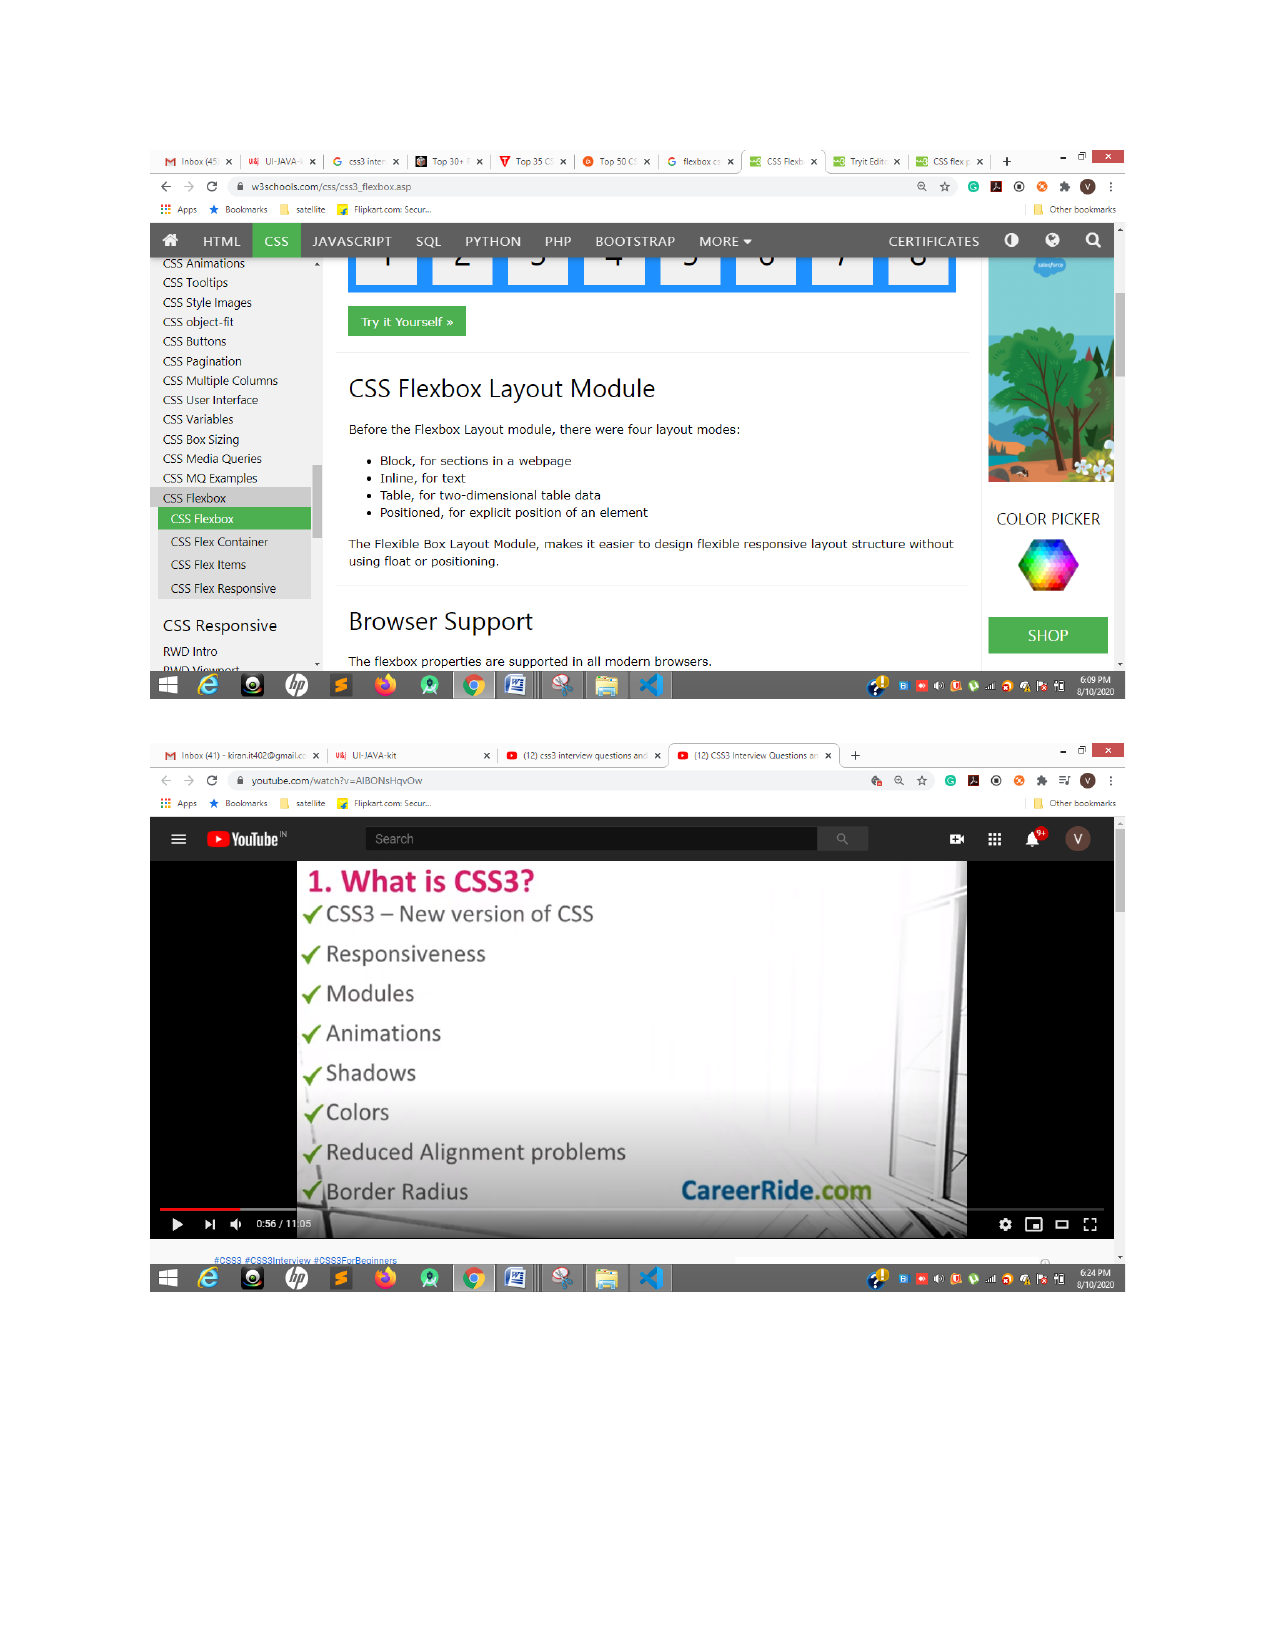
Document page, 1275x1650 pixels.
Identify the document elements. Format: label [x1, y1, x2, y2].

picture [150, 743, 1125, 1292]
picture [150, 150, 1125, 699]
